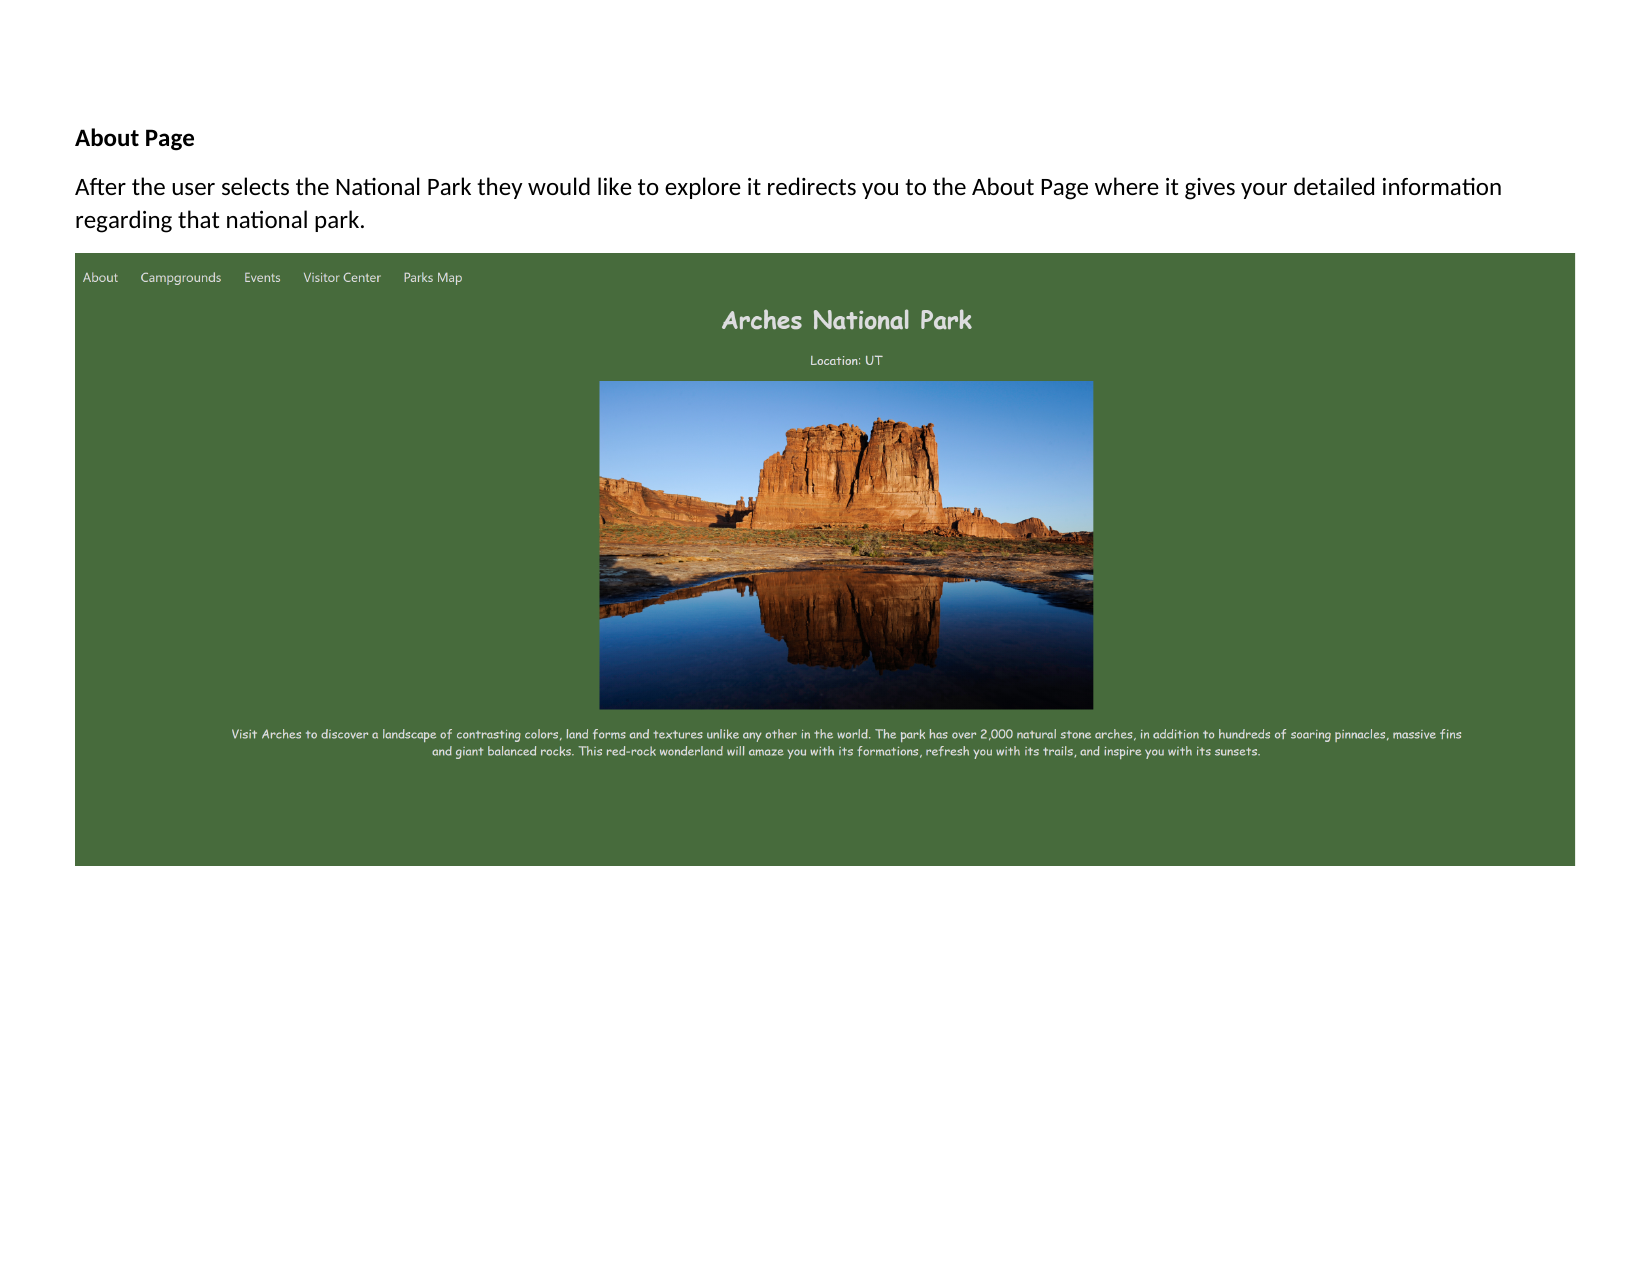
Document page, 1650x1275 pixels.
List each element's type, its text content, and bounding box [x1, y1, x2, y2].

text About Page [75, 122, 1575, 152]
picture [75, 253, 1575, 866]
text After the user selects the National Park they would like to explore it redirects you to the About Page where it gives your detailed information regarding that national park. [75, 171, 1575, 235]
